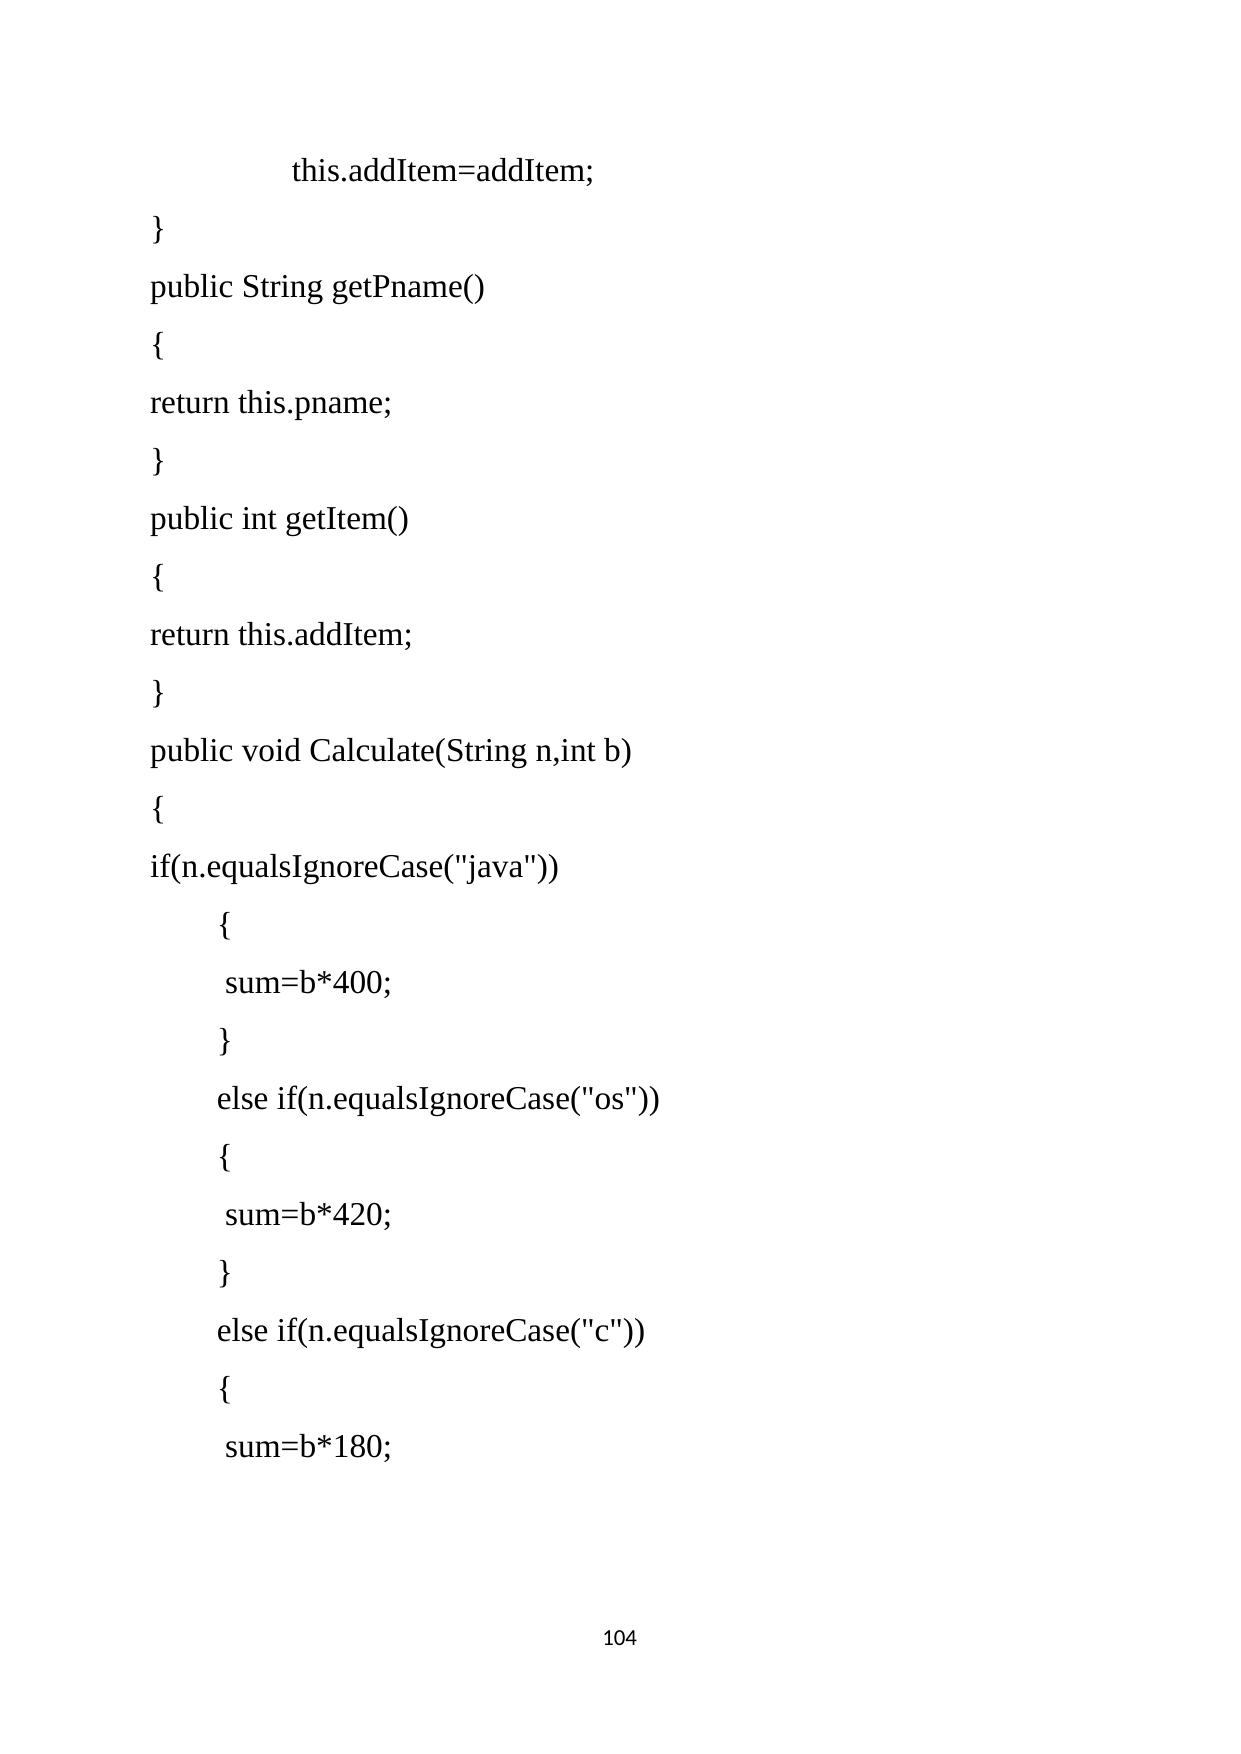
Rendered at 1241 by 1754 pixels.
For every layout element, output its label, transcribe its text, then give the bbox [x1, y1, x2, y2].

text { [150, 1368, 1090, 1407]
text else if(n.equalsIgnoreCase("os")) [150, 1078, 1090, 1117]
text sum=b*400; [150, 962, 1090, 1001]
text sum=b*420; [150, 1194, 1090, 1233]
text { [150, 1136, 1090, 1175]
text sum=b*180; [150, 1426, 1090, 1465]
text } [150, 1020, 1090, 1059]
text return this.pname; [150, 382, 1090, 420]
text } [150, 672, 1090, 711]
text { [150, 556, 1090, 594]
text { [150, 788, 1090, 827]
text public int getItem() [150, 498, 1090, 536]
text if(n.equalsIgnoreCase("java")) [150, 846, 1090, 884]
text this.addItem=addItem; [150, 150, 1090, 188]
text } [150, 440, 1090, 478]
text } [150, 208, 1090, 246]
text public String getPname() [150, 266, 1090, 304]
text { [150, 324, 1090, 362]
text { [150, 904, 1090, 943]
text public void Calculate(String n,int b) [150, 730, 1090, 768]
text } [150, 1252, 1090, 1291]
text return this.addItem; [150, 614, 1090, 652]
text else if(n.equalsIgnoreCase("c")) [150, 1310, 1090, 1349]
